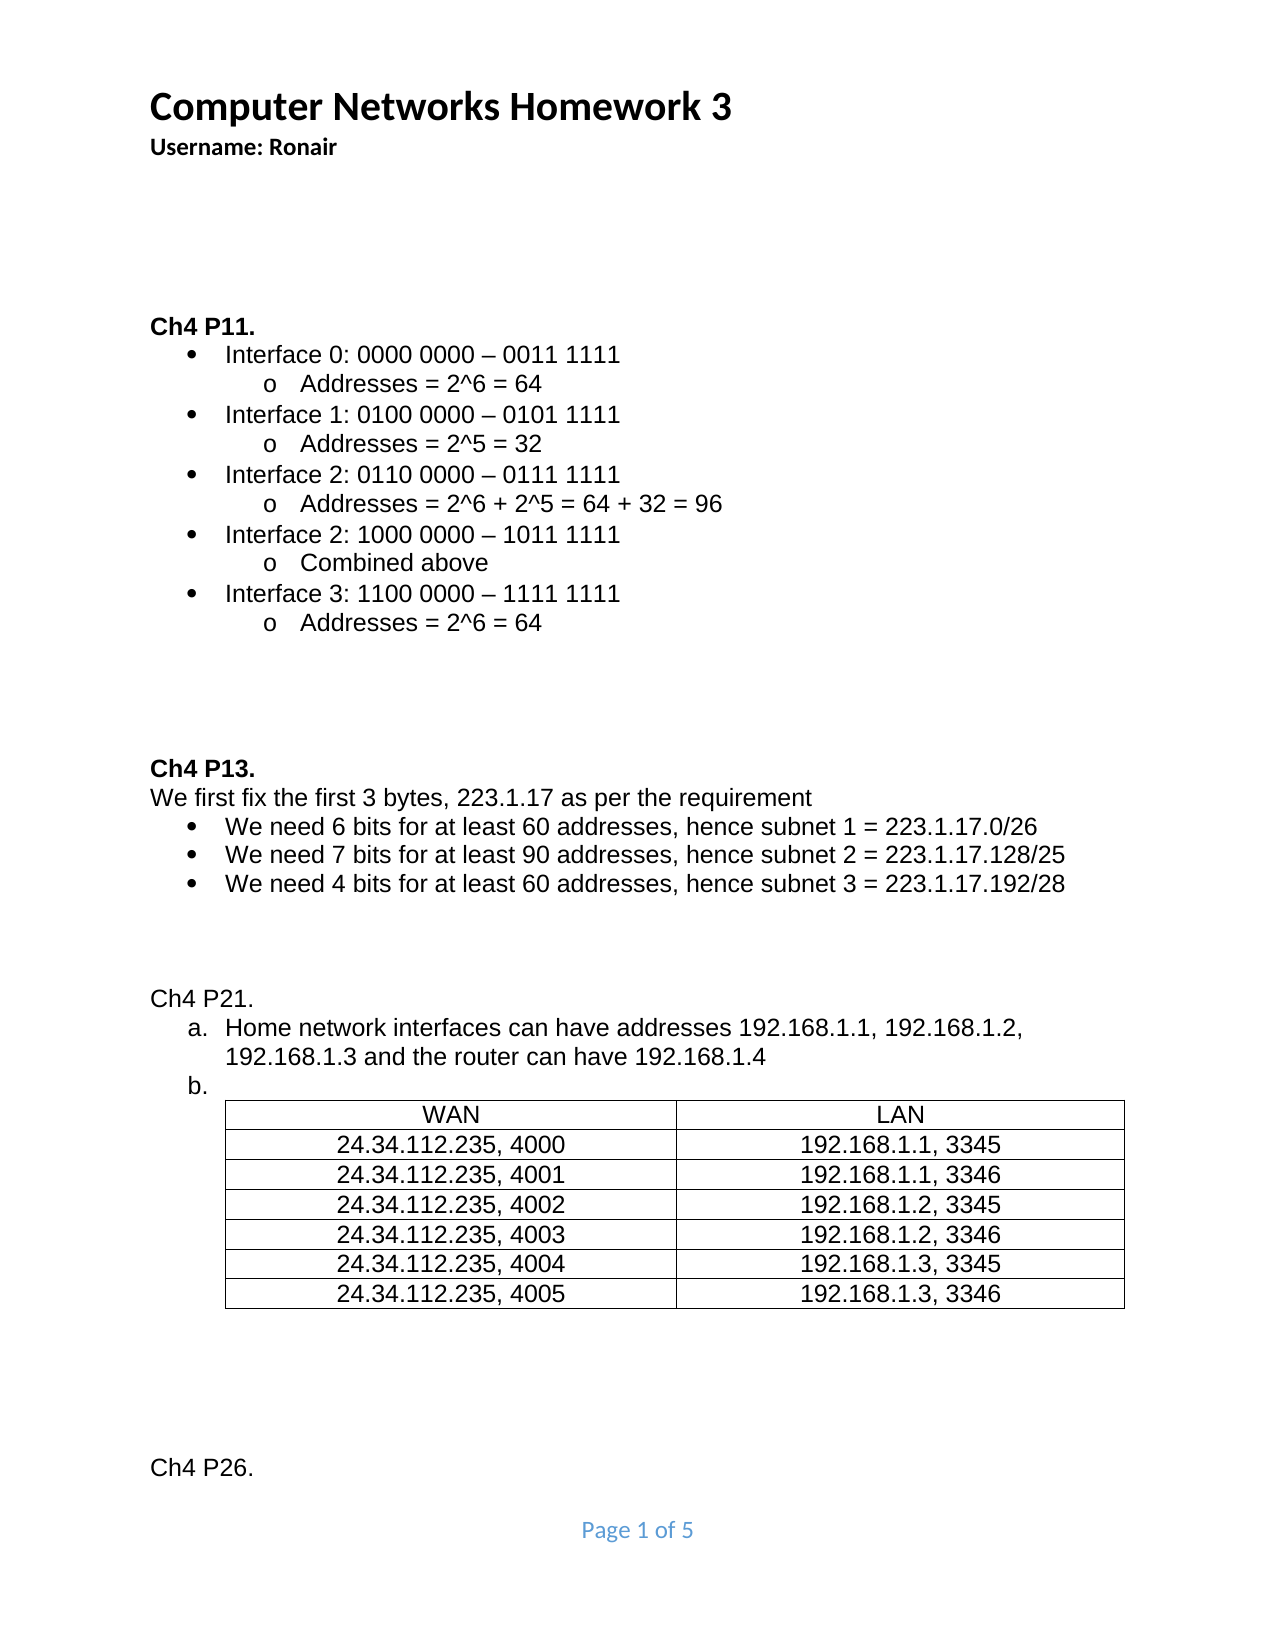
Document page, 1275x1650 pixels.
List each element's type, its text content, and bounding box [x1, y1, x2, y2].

table_header WAN [226, 1101, 676, 1129]
list Interface 2: 0110 0000 – 0111 1111 [187, 460, 1125, 489]
list Addresses = 2^6 = 64 [262, 608, 1125, 639]
text Ch4 P26. [150, 1453, 1125, 1482]
table_cell 192.168.1.2, 3345 [677, 1190, 1124, 1219]
table_cell 24.34.112.235, 4000 [226, 1130, 676, 1159]
text We first fix the first 3 bytes, 223.1.17 as per the requirement [150, 783, 1125, 812]
text Ch4 P13. [150, 754, 1125, 783]
list Interface 1: 0100 0000 – 0101 1111 [187, 400, 1125, 429]
table_cell 24.34.112.235, 4001 [226, 1160, 676, 1189]
list Home network interfaces can have addresses 192.168.1.1, 192.168.1.2, 192.168.1.3 and the router can have 192.168.1.4 [187, 1013, 1125, 1071]
table_cell 24.34.112.235, 4002 [226, 1190, 676, 1219]
list Interface 3: 1100 0000 – 1111 1111 [187, 579, 1125, 608]
text Ch4 P11. [150, 311, 1125, 340]
list We need 6 bits for at least 60 addresses, hence subnet 1 = 223.1.17.0/26 [187, 812, 1125, 841]
table_cell 24.34.112.235, 4003 [226, 1220, 676, 1248]
table_header LAN [677, 1101, 1124, 1129]
table_cell 24.34.112.235, 4004 [226, 1250, 676, 1278]
text Ch4 P21. [150, 984, 1125, 1013]
table_cell 192.168.1.2, 3346 [677, 1220, 1124, 1248]
list Addresses = 2^5 = 32 [262, 429, 1125, 460]
table_cell 24.34.112.235, 4005 [226, 1279, 676, 1308]
list Interface 2: 1000 0000 – 1011 1111 [187, 519, 1125, 548]
list Addresses = 2^6 + 2^5 = 64 + 32 = 96 [262, 489, 1125, 519]
list Combined above [262, 548, 1125, 579]
list Interface 0: 0000 0000 – 0011 1111 [187, 340, 1125, 369]
list We need 7 bits for at least 90 addresses, hence subnet 2 = 223.1.17.128/25 [187, 841, 1125, 869]
list We need 4 bits for at least 60 addresses, hence subnet 3 = 223.1.17.192/28 [187, 869, 1125, 898]
table_cell 192.168.1.3, 3346 [677, 1279, 1124, 1308]
table_cell 192.168.1.1, 3346 [677, 1160, 1124, 1189]
table_cell 192.168.1.3, 3345 [677, 1250, 1124, 1278]
list Addresses = 2^6 = 64 [262, 369, 1125, 400]
table_cell 192.168.1.1, 3345 [677, 1130, 1124, 1159]
